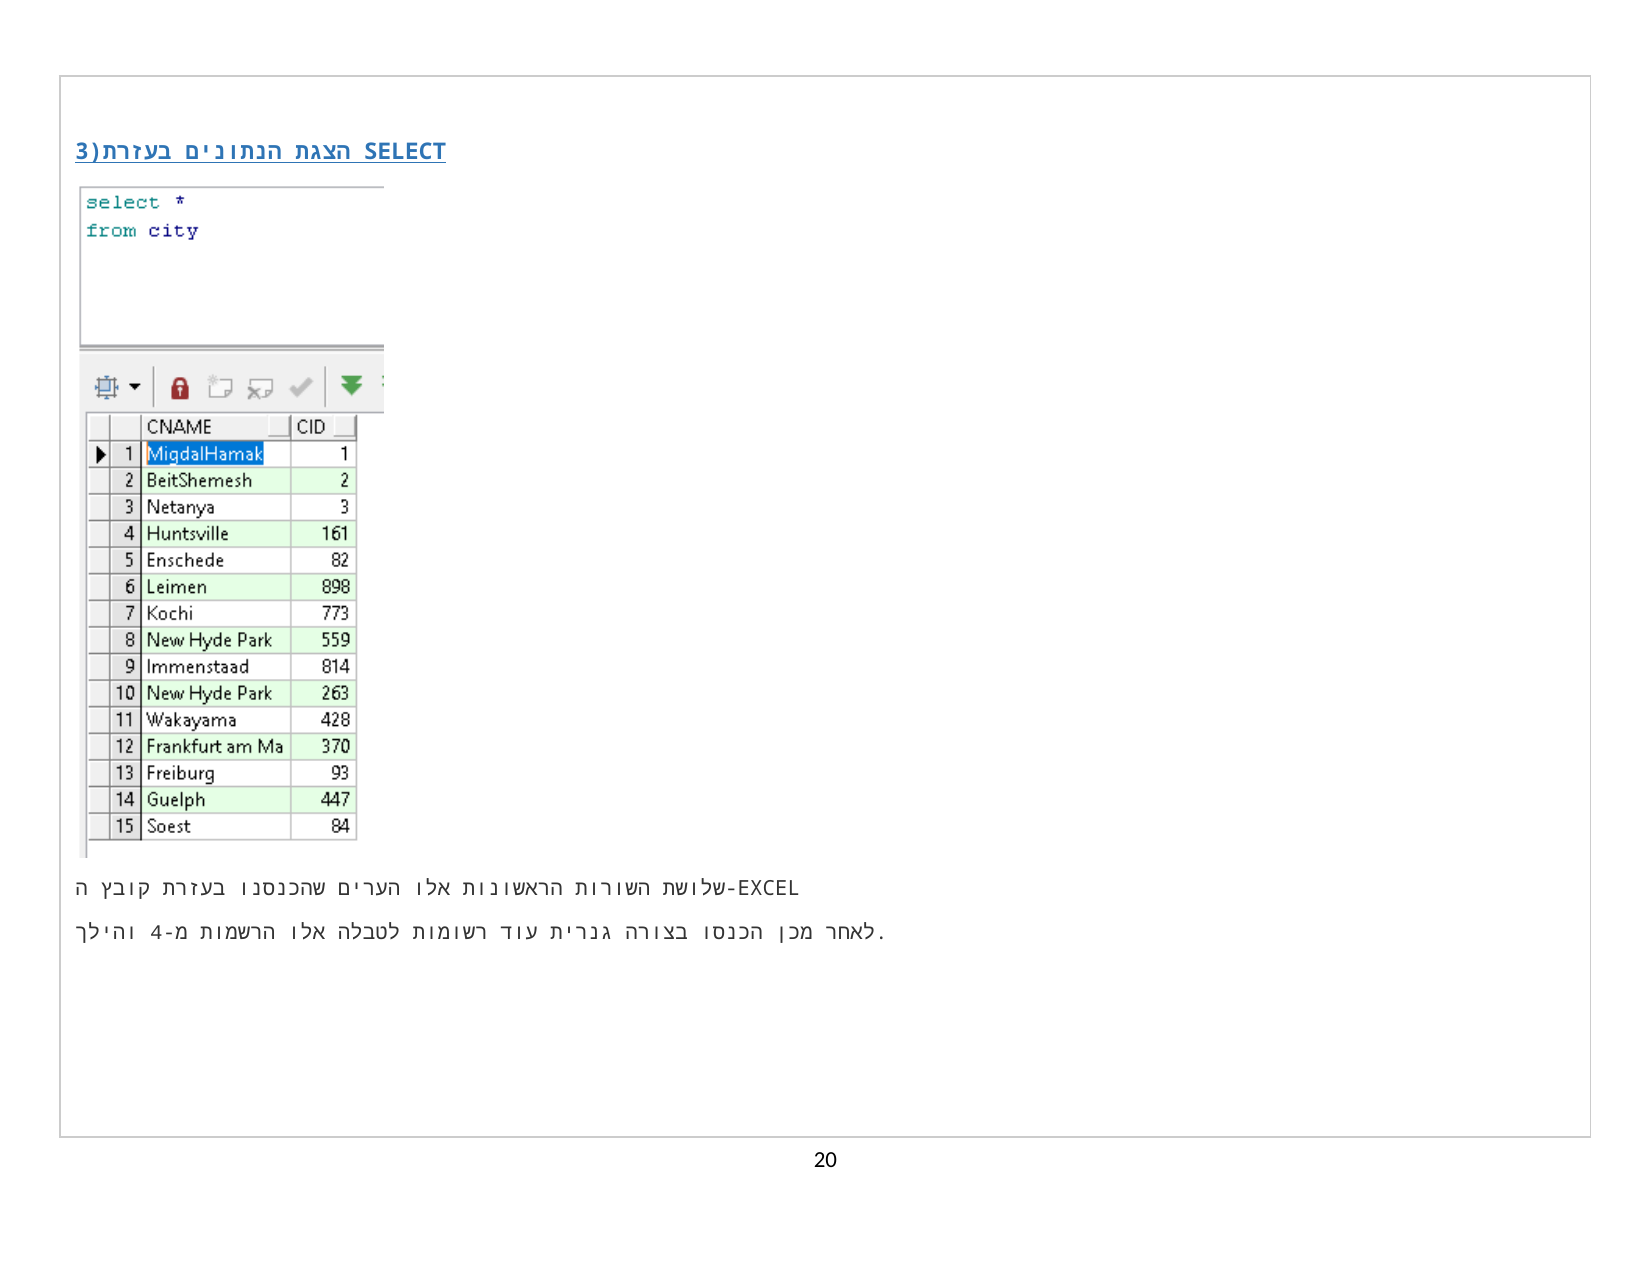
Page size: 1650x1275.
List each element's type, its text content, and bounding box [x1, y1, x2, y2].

text שלושת השורות הראשונות אלו הערים שהכנסנו בעזרת קובץ ה-EXCEL [61, 857, 1590, 901]
picture [75, 182, 384, 858]
text לאחר מכן הכנסו בצורה גנרית עוד רשומות לטבלה אלו הרשמות מ-4 והילך. [61, 901, 1590, 946]
text 3)הצגת הנתונים בעזרת SELECT [61, 119, 1590, 167]
